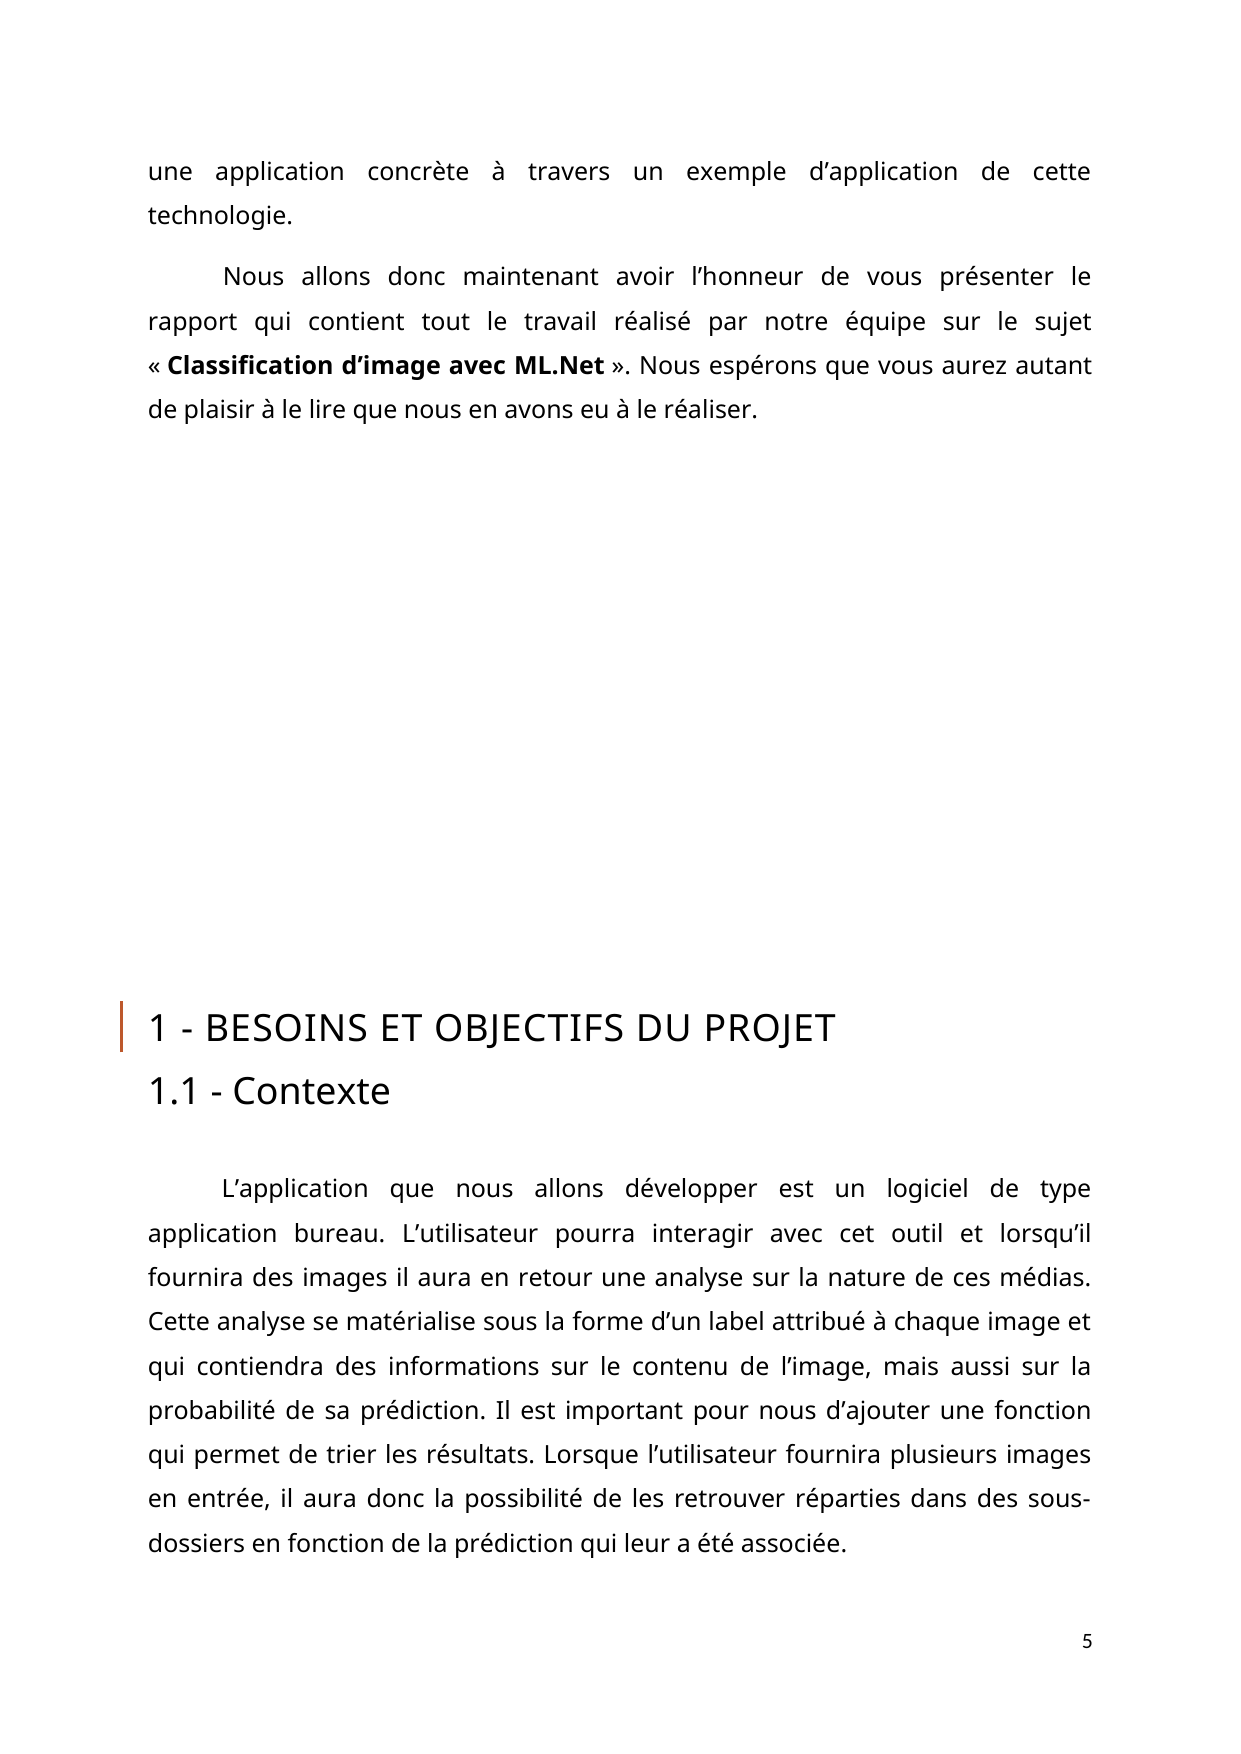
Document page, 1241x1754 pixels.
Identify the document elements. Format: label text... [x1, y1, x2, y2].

text Nous allons donc maintenant avoir l’honneur de vous présenter le rapport qui contient tout le travail réalisé par notre équipe sur le sujet « Classification d’image avec ML.Net ». Nous espérons que vous aurez autant de plaisir à le lire que nous en avons eu à le réaliser. [148, 259, 1093, 426]
subtitle 1 - Besoins et objectifs du projet [123, 1001, 1093, 1052]
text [148, 154, 1093, 232]
subtitle 1.1 - Contexte [148, 1065, 1093, 1116]
text L’application que nous allons développer est un logiciel de type application bureau. L’utilisateur pourra interagir avec cet outil et lorsqu’il fournira des images il aura en retour une analyse sur la nature de ces médias. Cette analyse se matérialise sous la forme d’un label attribué à chaque image et qui contiendra des informations sur le contenu de l’image, mais aussi sur la probabilité de sa prédiction. Il est important pour nous d’ajouter une fonction qui permet de trier les résultats. Lorsque l’utilisateur fournira plusieurs images en entrée, il aura donc la possibilité de les retrouver réparties dans des sous-dossiers en fonction de la prédiction qui leur a été associée. [148, 1171, 1093, 1559]
